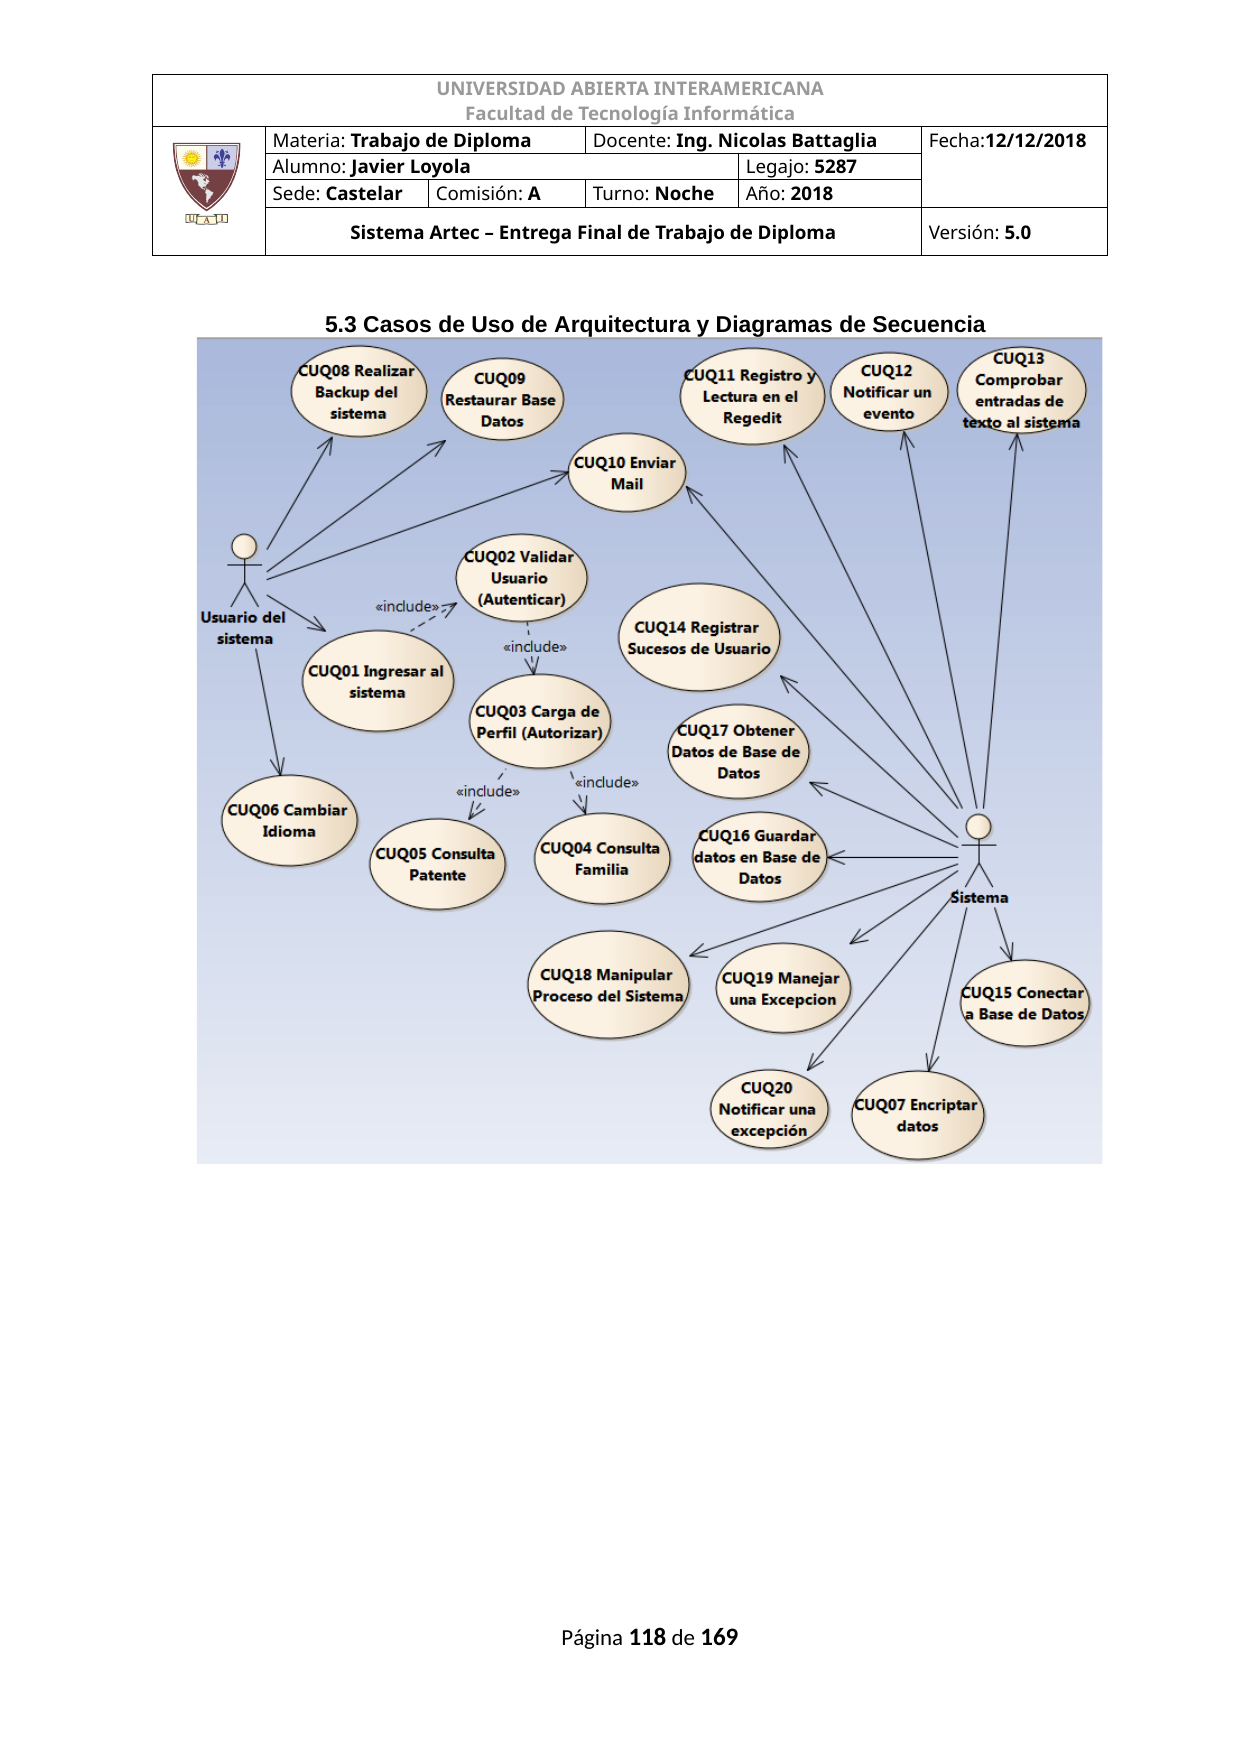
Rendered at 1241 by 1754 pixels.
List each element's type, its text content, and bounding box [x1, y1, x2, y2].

text 5.3 Casos de Uso de Arquitectura y Diagramas de Secuencia [325, 311, 1122, 337]
picture [196, 337, 1103, 1164]
picture [157, 136, 257, 228]
